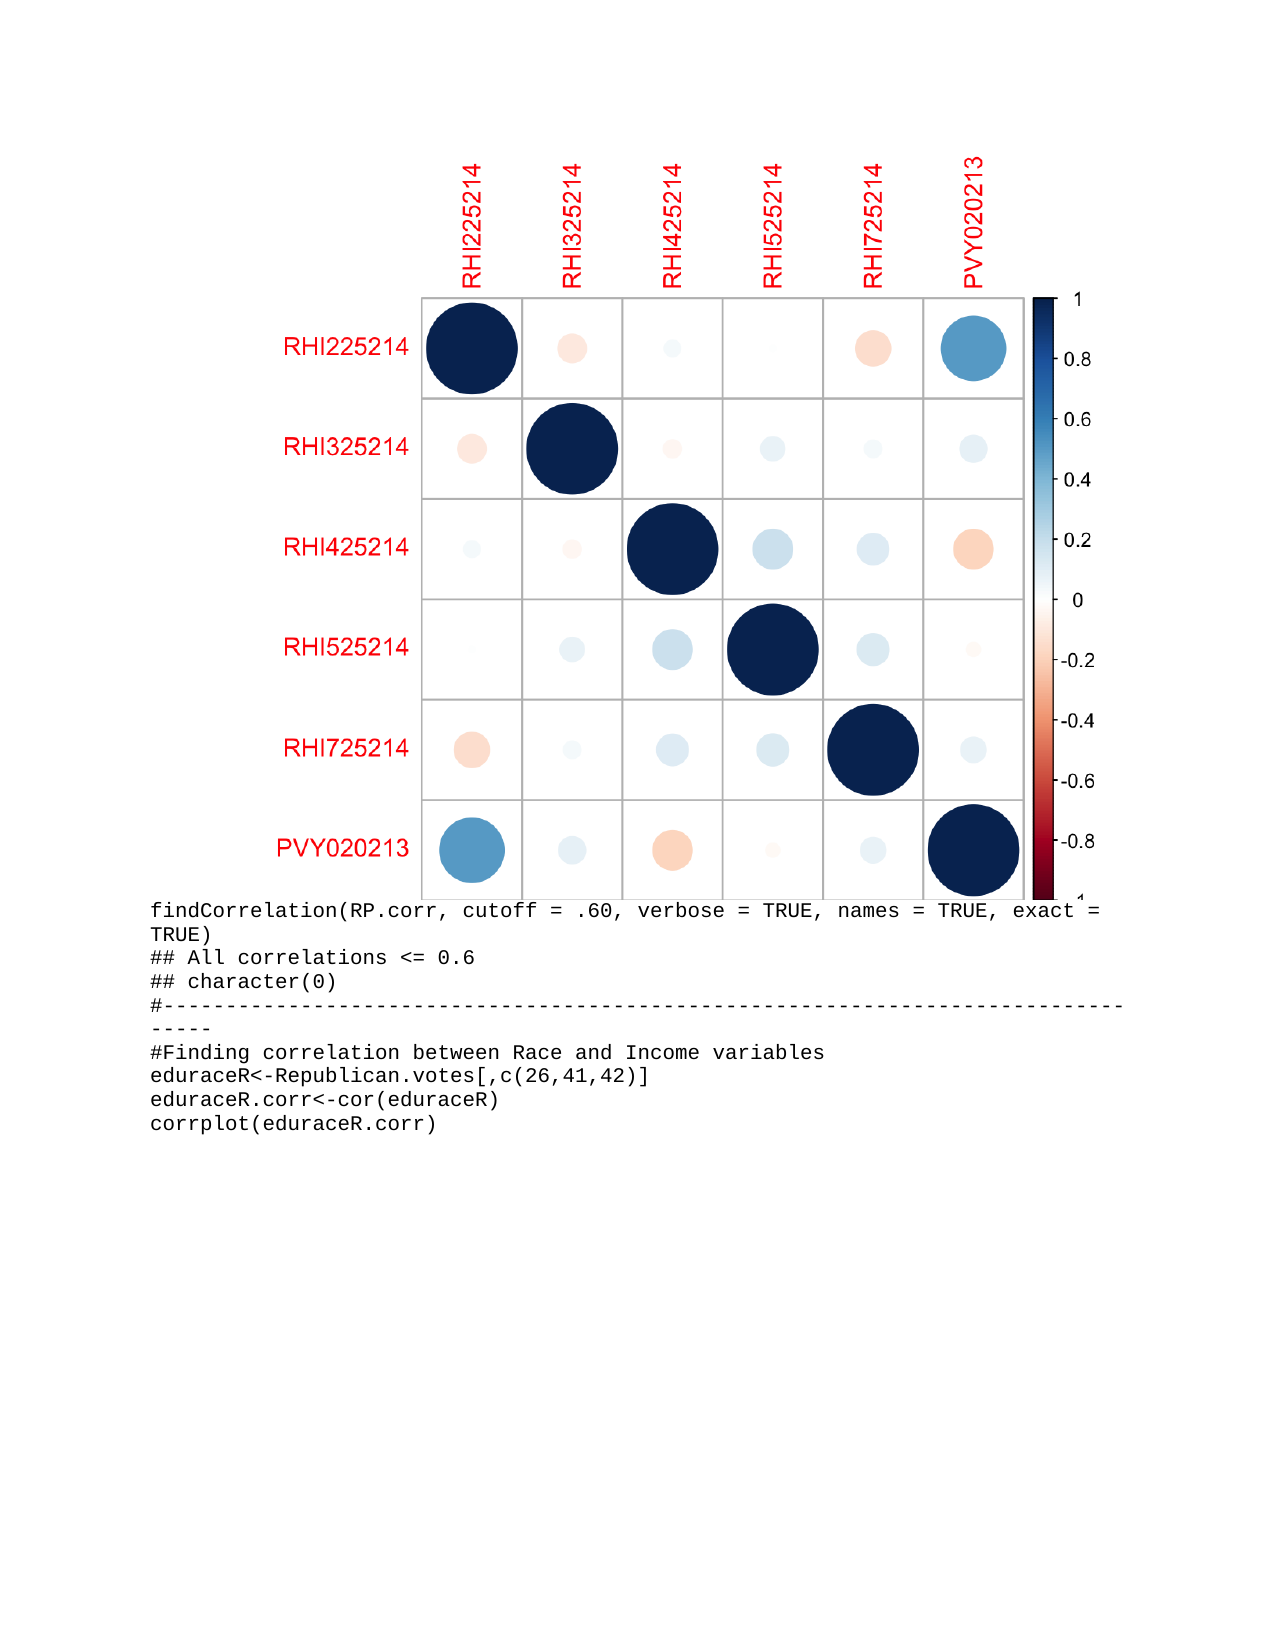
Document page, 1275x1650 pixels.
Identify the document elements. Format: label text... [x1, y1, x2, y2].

text ## All correlations <= 0.6 [150, 947, 1125, 971]
text ## character(0) [150, 971, 1125, 994]
text #---------------------------------------------------------------------------------- #Finding correlation between Race and Income variables eduraceR<-Republican.votes[,c(26,41,42)] eduraceR.corr<-cor(eduraceR) corrplot(eduraceR.corr) [150, 994, 1125, 1136]
picture [150, 150, 1200, 900]
text findCorrelation(RP.corr, cutoff = .60, verbose = TRUE, names = TRUE, exact = TRUE) [150, 900, 1125, 947]
